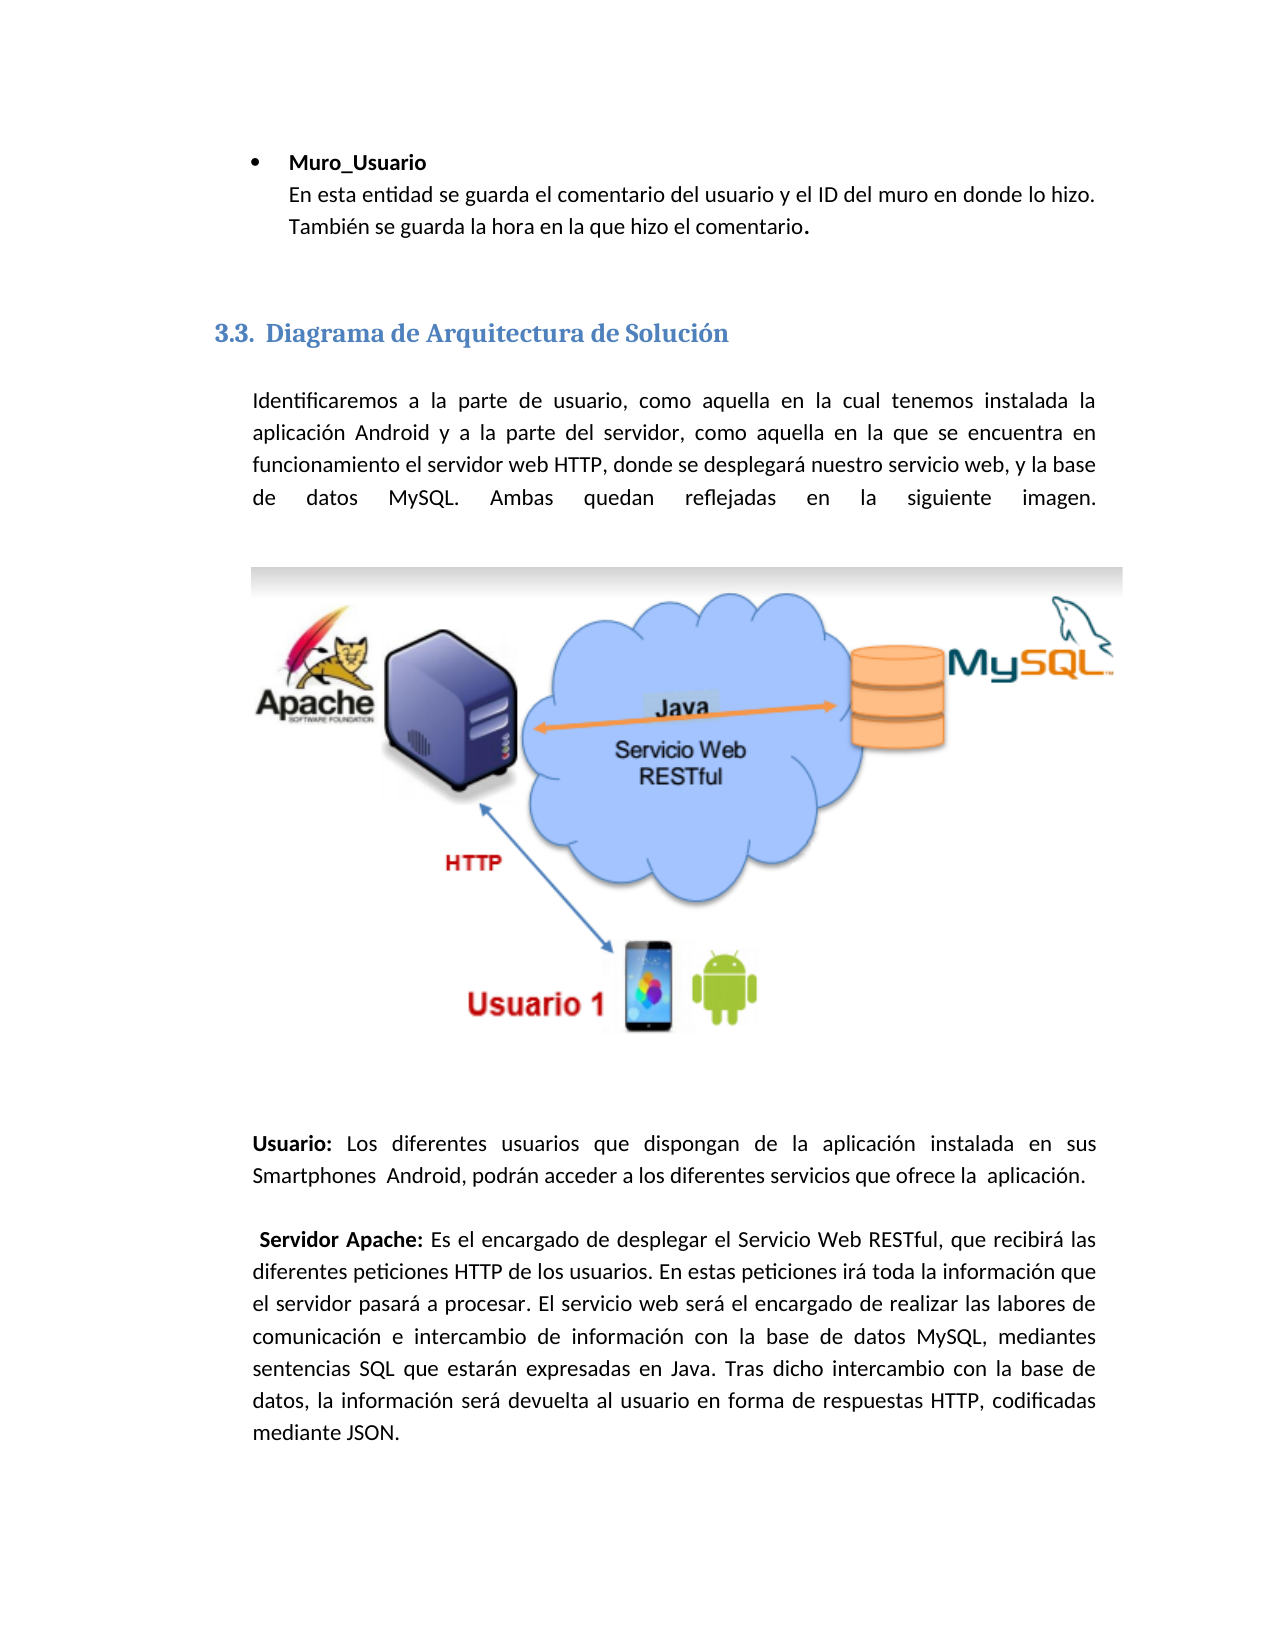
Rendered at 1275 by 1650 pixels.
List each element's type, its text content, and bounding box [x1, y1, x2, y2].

list Muro_Usuario En esta entidad se guarda el comentario del usuario y el ID del muro en donde lo hizo. También se guarda la hora en la que hizo el comentario. [251, 148, 1098, 240]
subtitle Diagrama de Arquitectura de Solución [215, 318, 1098, 349]
list Usuario: Los diferentes usuarios que dispongan de la aplicación instalada en sus Smartphones Android, podrán acceder a los diferentes servicios que ofrece la aplicación. [252, 1129, 1098, 1189]
list Identificaremos a la parte de usuario, como aquella en la cual tenemos instalada la aplicación Android y a la parte del servidor, como aquella en la que se encuentra en funcionamiento el servidor web HTTP, donde se desplegará nuestro servicio web, y la base de datos MySQL. Ambas quedan reflejadas en la siguiente imagen. [252, 386, 1098, 543]
picture [251, 567, 1123, 1051]
list Servidor Apache: Es el encargado de desplegar el Servicio Web RESTful, que recibirá las diferentes peticiones HTTP de los usuarios. En estas peticiones irá toda la información que el servidor pasará a procesar. El servicio web será el encargado de realizar las labores de comunicación e intercambio de información con la base de datos MySQL, mediantes sentencias SQL que estarán expresadas en Java. Tras dicho intercambio con la base de datos, la información será devuelta al usuario en forma de respuestas HTTP, codificadas mediante JSON. [252, 1225, 1098, 1446]
